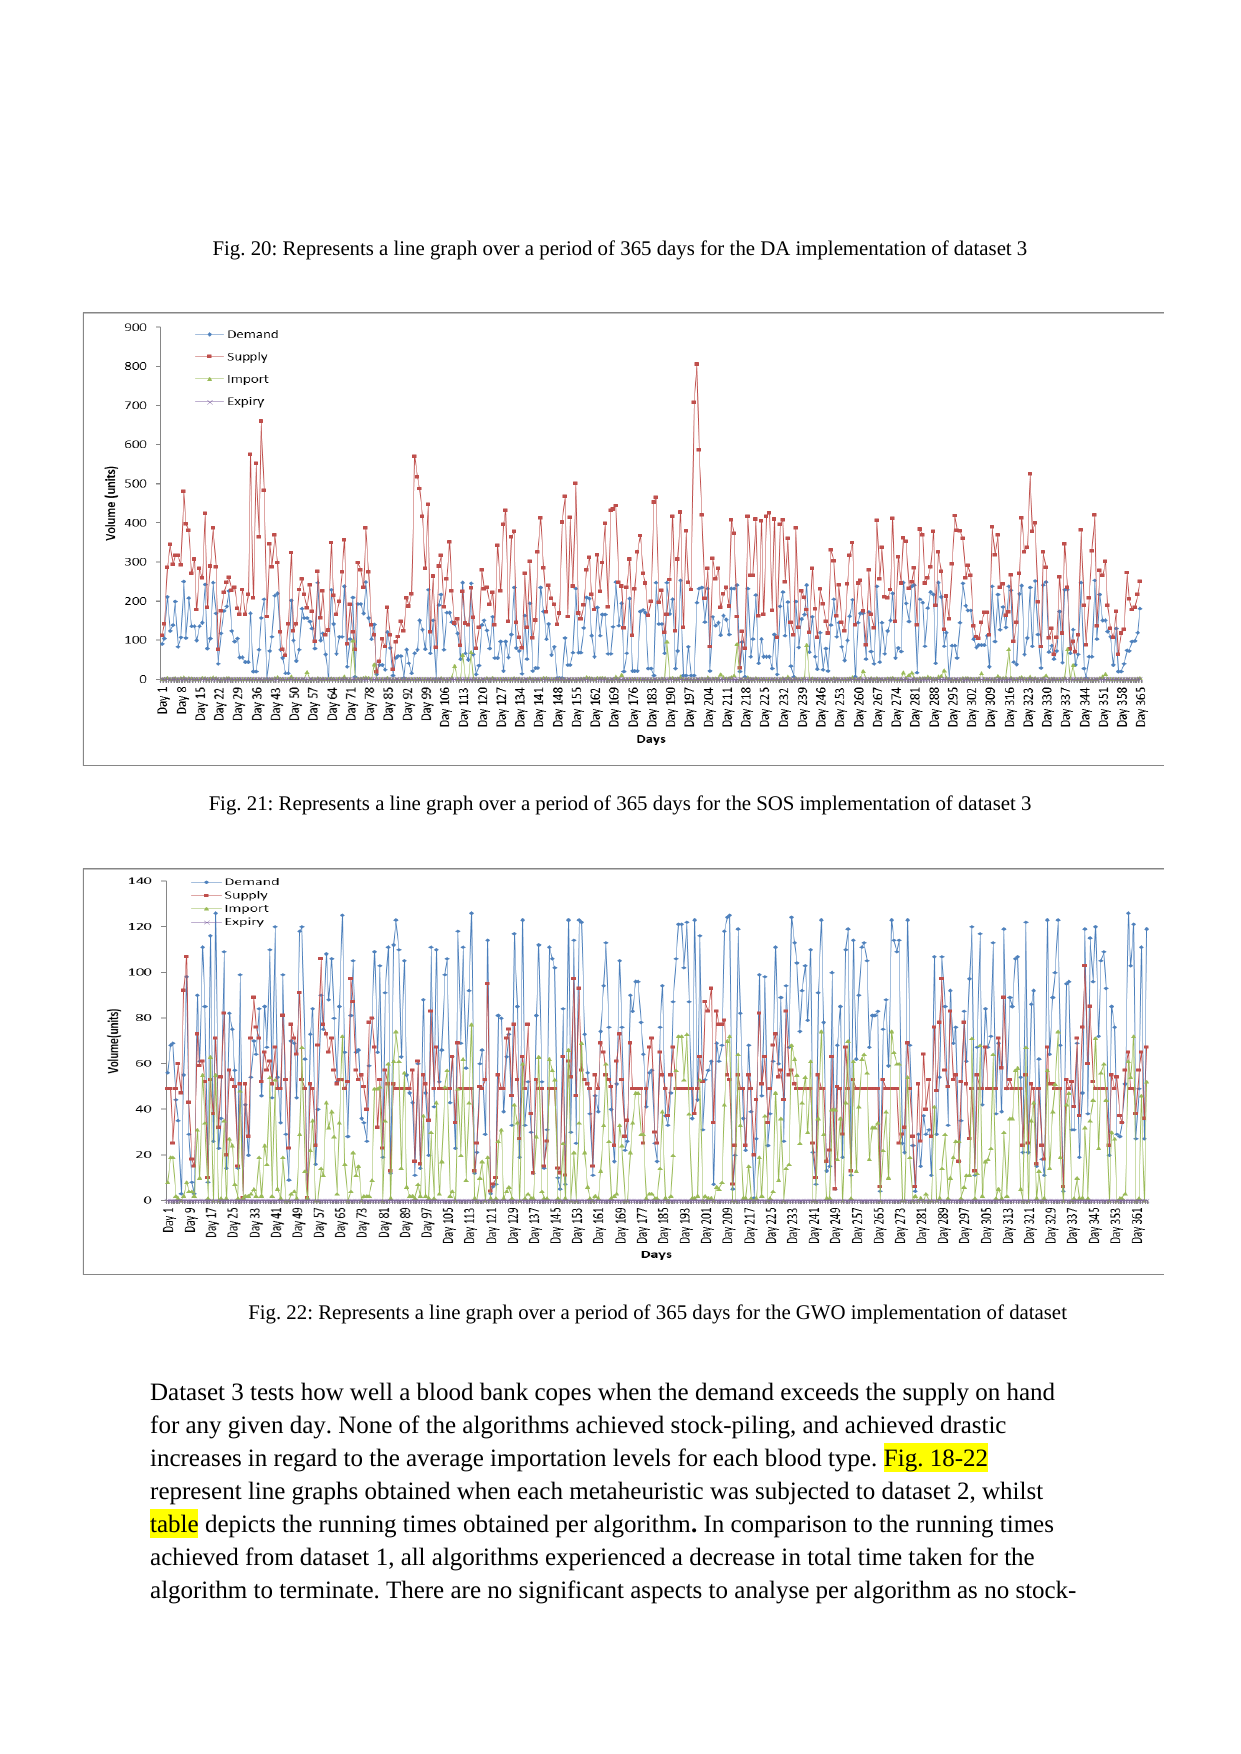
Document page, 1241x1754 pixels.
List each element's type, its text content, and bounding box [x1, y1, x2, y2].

picture [82, 868, 1164, 1275]
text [150, 1377, 1090, 1604]
text Fig. 20: Represents a line graph over a period of 365 days for the DA implementation of dataset 3 [150, 236, 1090, 260]
text Fig. 21: Represents a line graph over a period of 365 days for the SOS implementation of dataset 3 [150, 791, 1090, 815]
picture [82, 312, 1164, 766]
text Fig. 22: Represents a line graph over a period of 365 days for the GWO implementation of dataset [150, 1300, 1090, 1324]
